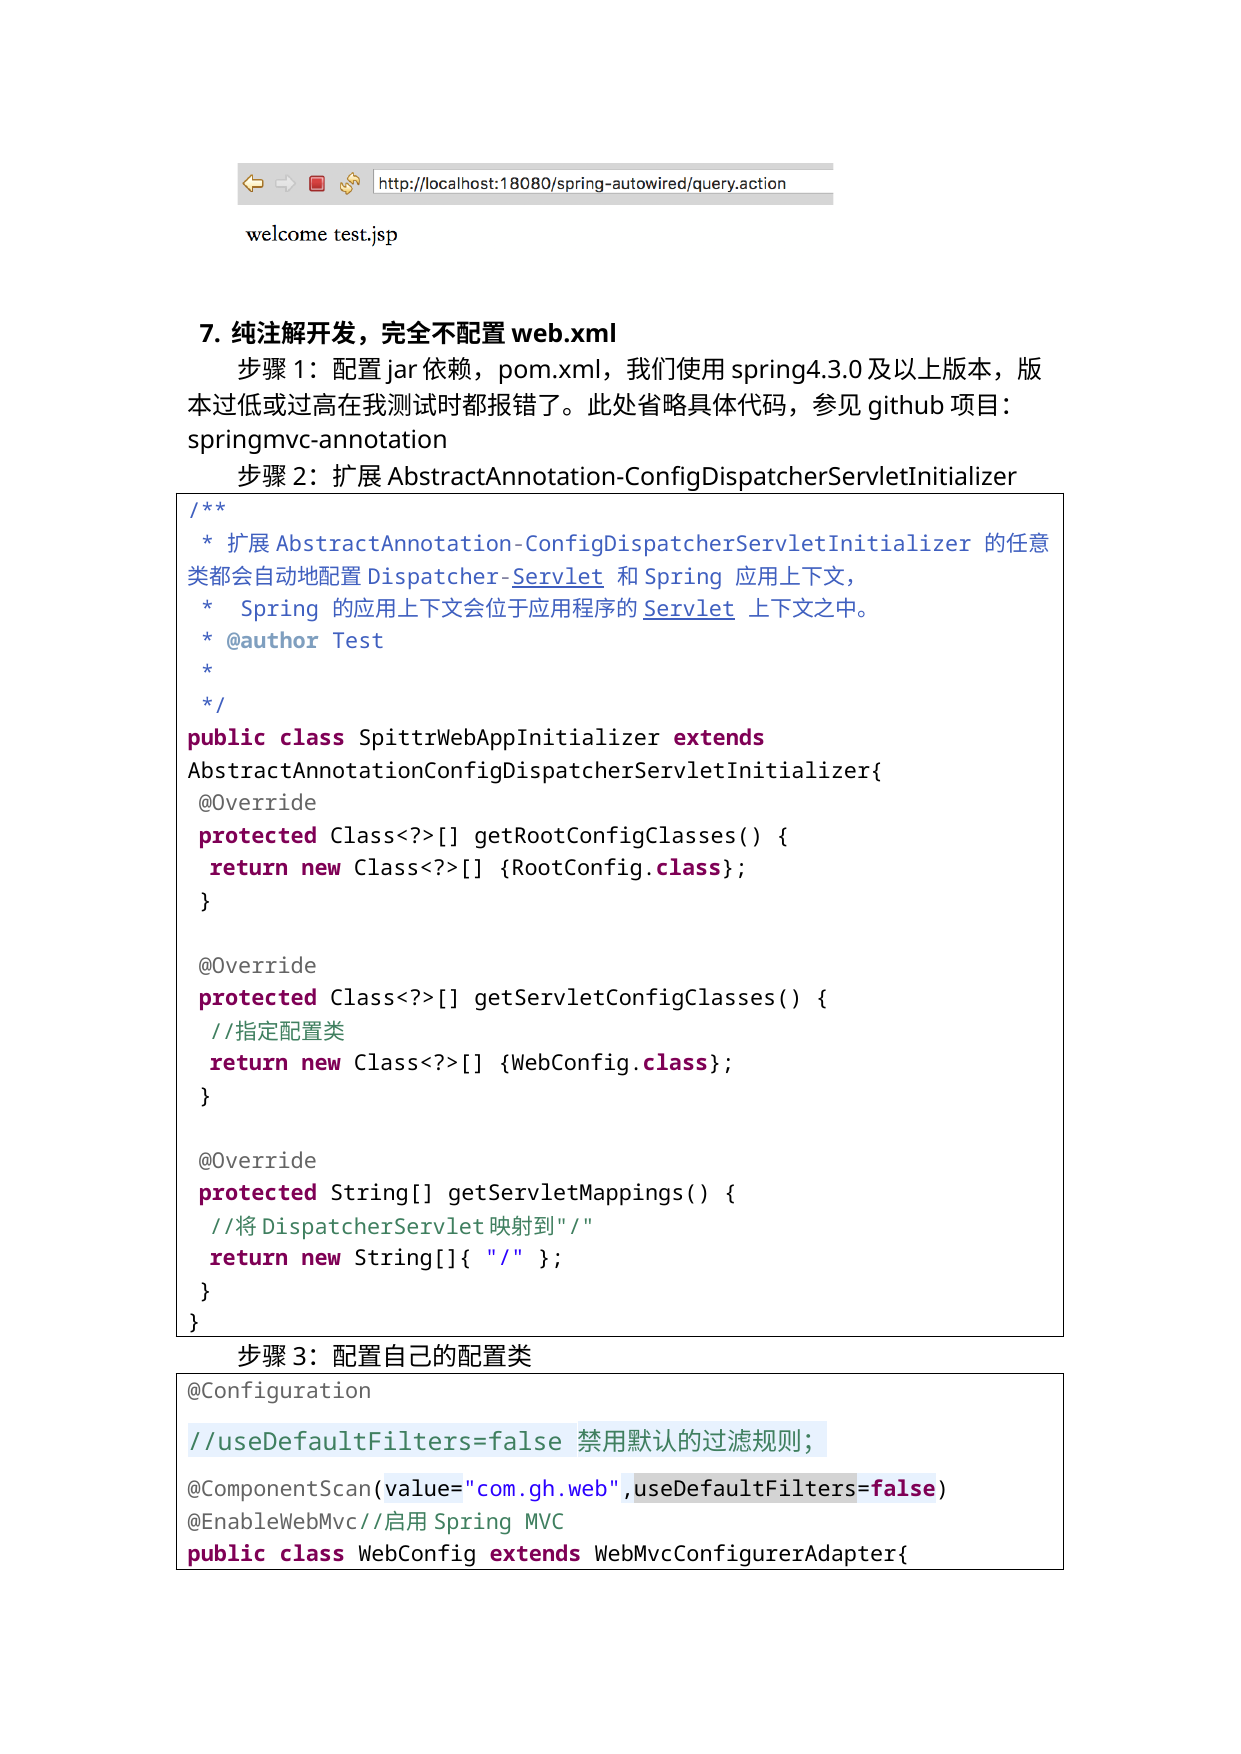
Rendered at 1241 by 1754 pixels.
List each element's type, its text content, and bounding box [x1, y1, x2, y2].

list 步骤3：配置自己的配置类 [187, 1337, 1053, 1373]
table_header /** * 扩展 AbstractAnnotation-ConfigDispatcherServletInitializer 的任意类都会自动地配置 Dispatcher-Servlet 和 Spring 应用上下文， * Spring 的应用上下文会位于应用程序的 Servlet 上下文之中。 * @author Test * */ public class SpittrWebAppInitializer extends AbstractAnnotationConfigDispatcherServletInitializer{ @Override protected Class<?>[] getRootConfigClasses() { return new Class<?>[] {RootConfig.class}; } @Override protected Class<?>[] getServletConfigClasses() { //指定配置类 return new Class<?>[] {WebConfig.class}; } @Override protected String[] getServletMappings() { //将DispatcherServlet映射到"/" return new String[]{ "/" }; } } [177, 494, 1063, 1336]
list 步骤2：扩展 AbstractAnnotation-ConfigDispatcherServletInitializer [187, 456, 1053, 492]
list 纯注解开发，完全不配置web.xml [199, 313, 1053, 349]
list 步骤1：配置jar依赖，pom.xml，我们使用spring4.3.0及以上版本，版本过低或过高在我测试时都报错了。此处省略具体代码，参见github项目：springmvc-annotation [187, 349, 1053, 456]
picture [237, 162, 834, 293]
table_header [177, 1374, 1063, 1569]
